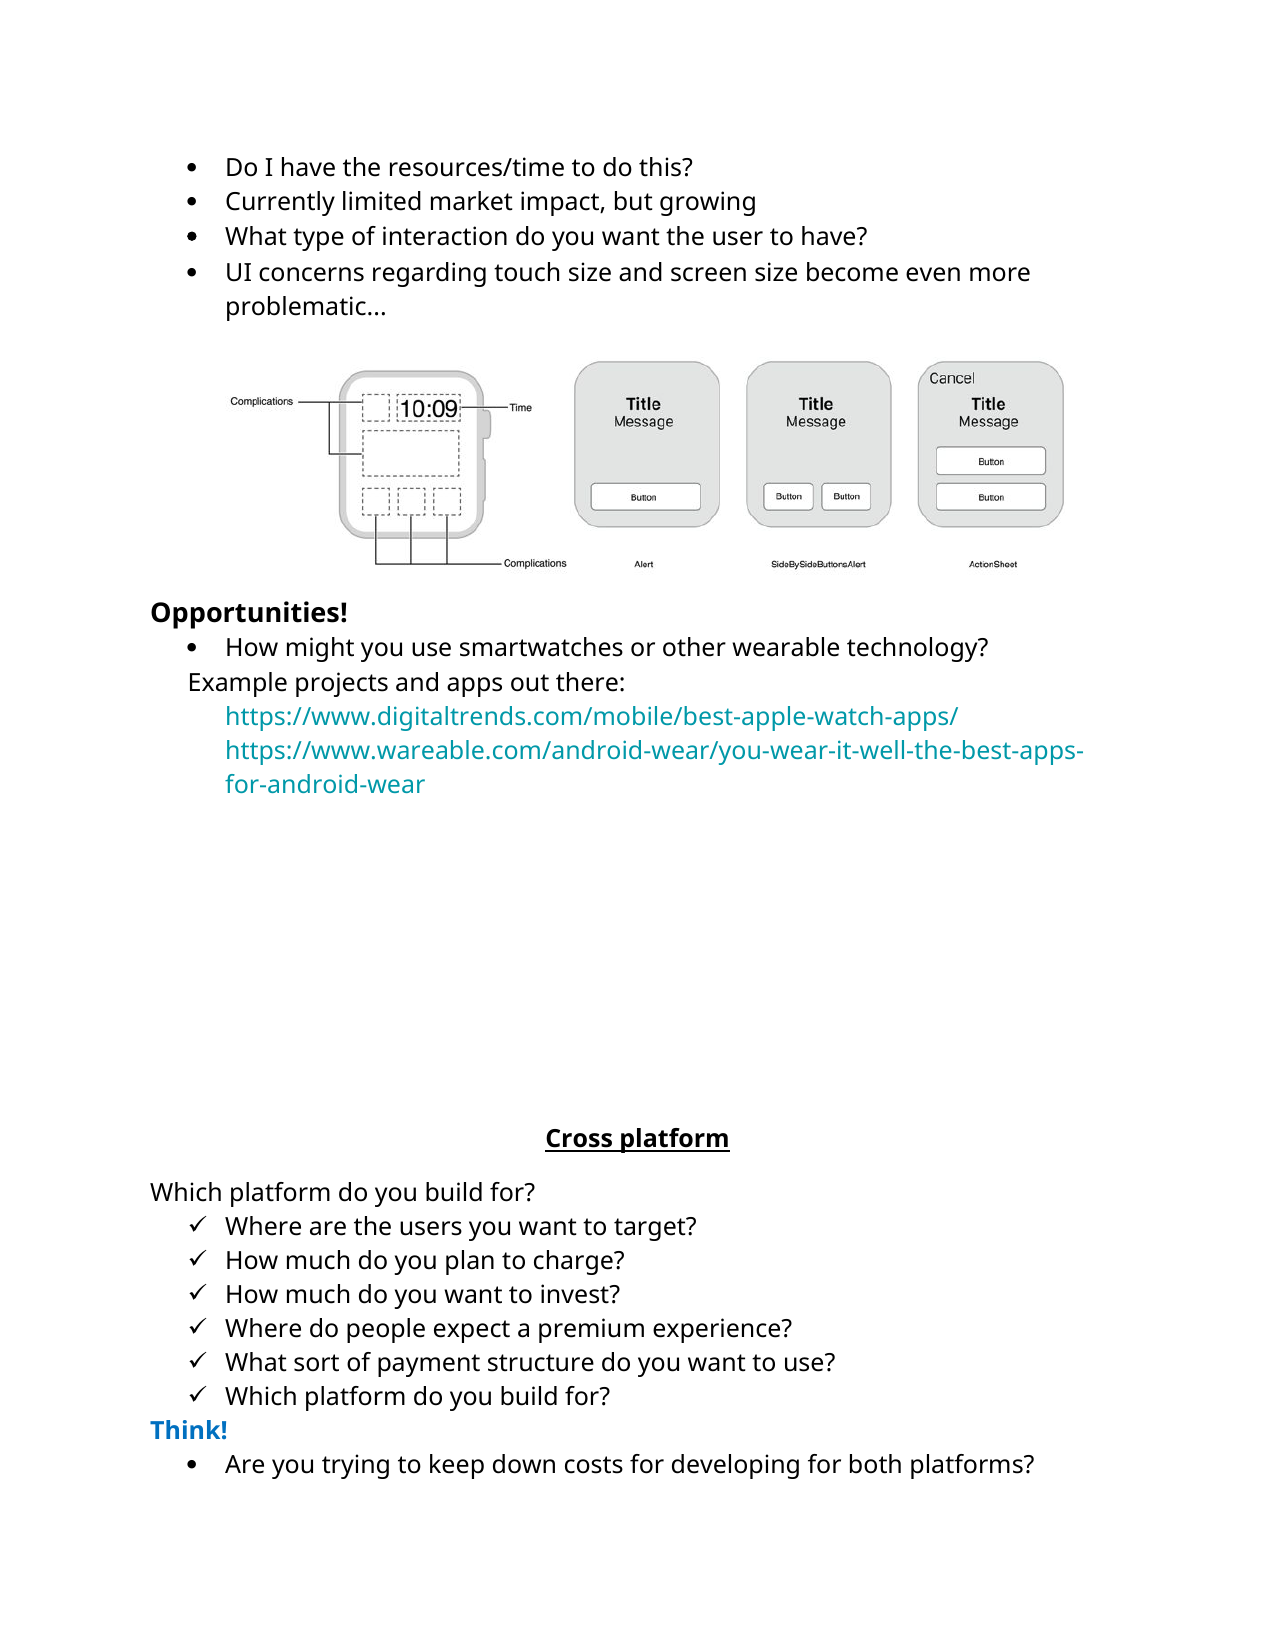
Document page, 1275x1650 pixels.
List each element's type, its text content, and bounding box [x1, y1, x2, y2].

list How might you use smartwatches or other wearable technology? [187, 630, 1125, 664]
list What sort of payment structure do you want to use? [187, 1345, 1125, 1379]
list Which platform do you build for? [187, 1379, 1125, 1413]
list Where do people expect a premium experience? [187, 1311, 1125, 1345]
list Are you trying to keep down costs for developing for both platforms? [187, 1447, 1125, 1481]
list How much do you plan to charge? [187, 1243, 1125, 1277]
list How much do you want to invest? [187, 1277, 1125, 1311]
list Do I have the resources/time to do this? [187, 150, 1125, 184]
list https://www.wareable.com/android-wear/you-wear-it-well-the-best-apps-for-android-wear [225, 732, 1125, 800]
text Which platform do you build for? [150, 1174, 1125, 1208]
text Example projects and apps out there: [187, 664, 1125, 698]
list https://www.digitaltrends.com/mobile/best-apple-watch-apps/ [225, 698, 1125, 732]
list Where are the users you want to target? [187, 1208, 1125, 1243]
list Currently limited market impact, but growing [187, 184, 1125, 218]
text Think! [150, 1413, 1125, 1447]
list UI concerns regarding touch size and screen size become even more problematic... [187, 255, 1125, 323]
text Cross platform [150, 1121, 1125, 1155]
text Opportunities! [150, 593, 1125, 630]
list What type of interaction do you want the user to have? [187, 218, 1125, 252]
